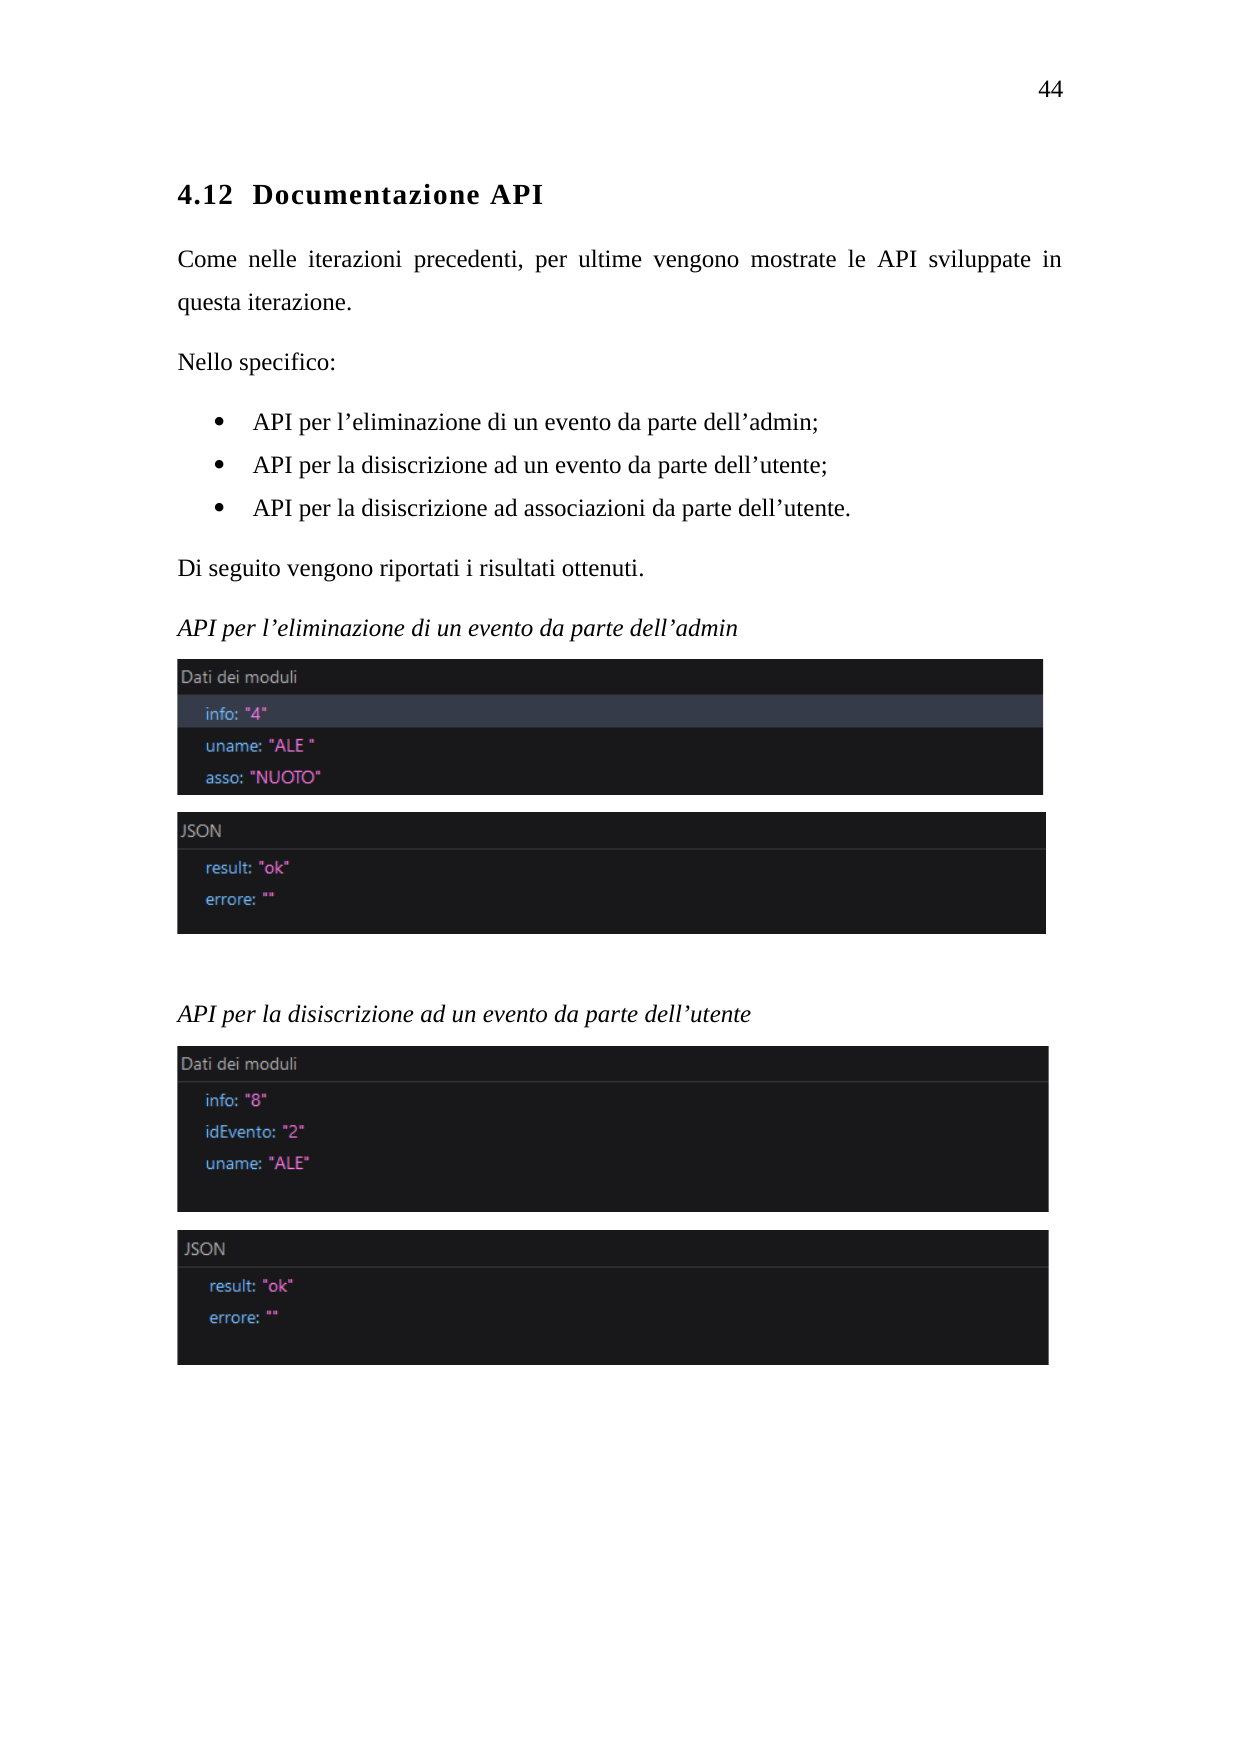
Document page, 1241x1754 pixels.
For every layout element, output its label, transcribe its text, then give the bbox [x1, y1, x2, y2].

list API per la disiscrizione ad associazioni da parte dell’utente. [215, 493, 1063, 522]
text API per l’eliminazione di un evento da parte dell’admin [177, 613, 1063, 641]
picture [177, 659, 1044, 795]
subtitle Documentazione API [177, 177, 1063, 211]
text API per la disiscrizione ad un evento da parte dell’utente [177, 999, 1063, 1028]
list API per la disiscrizione ad un evento da parte dell’utente; [215, 450, 1063, 479]
picture [177, 1046, 1049, 1212]
text Nello specifico: [177, 347, 1063, 376]
picture [177, 812, 1046, 934]
picture [177, 1230, 1049, 1365]
text Come nelle iterazioni precedenti, per ultime vengono mostrate le API sviluppate in questa iterazione. [177, 244, 1063, 316]
list API per l’eliminazione di un evento da parte dell’admin; [215, 407, 1063, 436]
text Di seguito vengono riportati i risultati ottenuti. [177, 553, 1063, 582]
